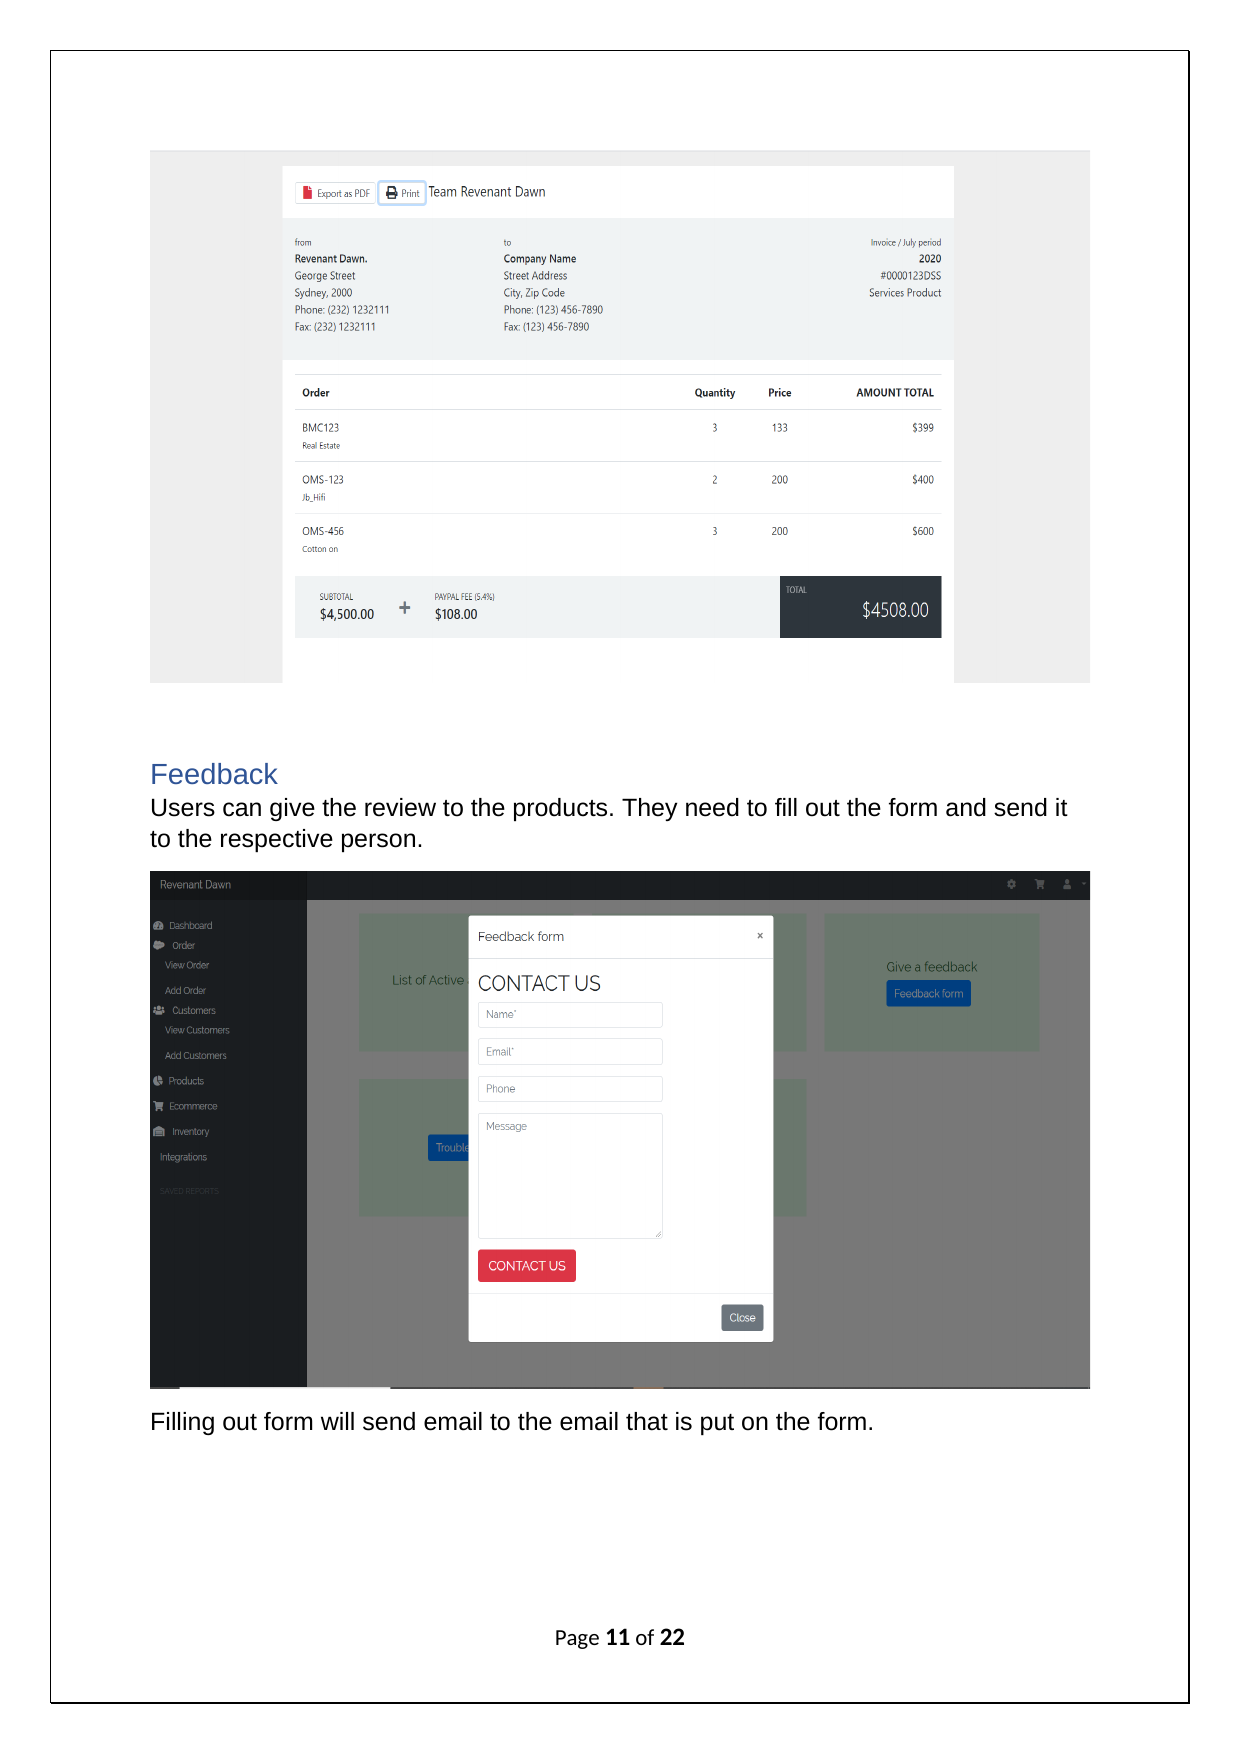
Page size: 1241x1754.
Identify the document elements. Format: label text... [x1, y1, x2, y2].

text Users can give the review to the products. They need to fill out the form and send it to the respective person. [150, 793, 1089, 853]
picture [150, 871, 1091, 1389]
text Filling out form will send email to the email that is put on the form. [150, 1407, 1089, 1436]
picture [150, 150, 1091, 683]
subtitle Feedback [150, 757, 1089, 791]
